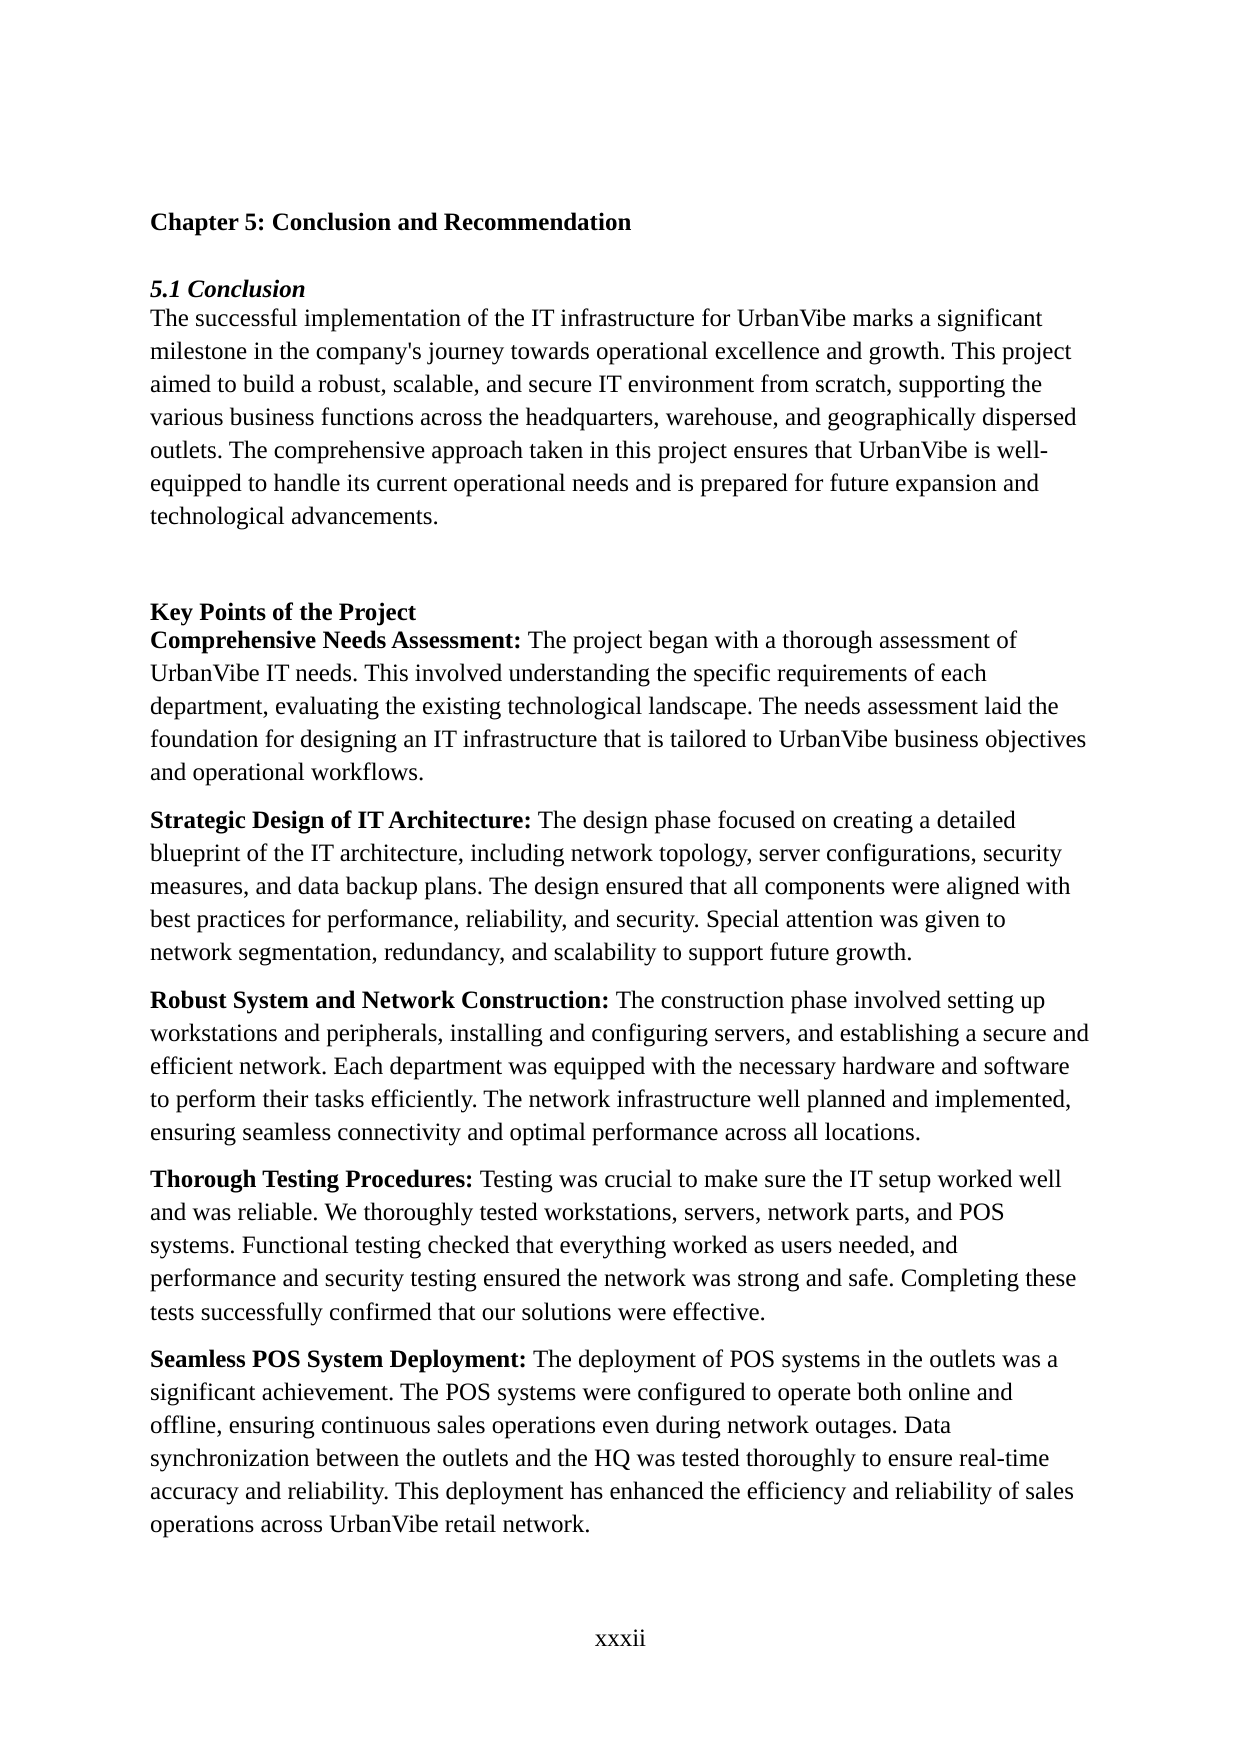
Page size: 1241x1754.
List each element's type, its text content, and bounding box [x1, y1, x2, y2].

text The successful implementation of the IT infrastructure for UrbanVibe marks a significant milestone in the company's journey towards operational excellence and growth. This project aimed to build a robust, scalable, and secure IT environment from scratch, supporting the various business functions across the headquarters, warehouse, and geographically dispersed outlets. The comprehensive approach taken in this project ensures that UrbanVibe is well-equipped to handle its current operational needs and is prepared for future expansion and technological advancements. [150, 303, 1090, 530]
text Key Points of the Project [150, 597, 1090, 625]
text 5.1 Conclusion [150, 274, 1090, 303]
text Comprehensive Needs Assessment: The project began with a thorough assessment of UrbanVibe IT needs. This involved understanding the specific requirements of each department, evaluating the existing technological landscape. The needs assessment laid the foundation for designing an IT infrastructure that is tailored to UrbanVibe business objectives and operational workflows. [150, 625, 1090, 786]
text Chapter 5: Conclusion and Recommendation [150, 207, 1090, 236]
text Thorough Testing Procedures: Testing was crucial to make sure the IT setup worked well and was reliable. We thoroughly tested workstations, servers, network parts, and POS systems. Functional testing checked that everything worked as users needed, and performance and security testing ensured the network was strong and safe. Completing these tests successfully confirmed that our solutions were effective. [150, 1164, 1090, 1325]
text Seamless POS System Deployment: The deployment of POS systems in the outlets was a significant achievement. The POS systems were configured to operate both online and offline, ensuring continuous sales operations even during network outages. Data synchronization between the outlets and the HQ was tested thoroughly to ensure real-time accuracy and reliability. This deployment has enhanced the efficiency and reliability of sales operations across UrbanVibe retail network. [150, 1344, 1090, 1538]
text Robust System and Network Construction: The construction phase involved setting up workstations and peripherals, installing and configuring servers, and establishing a secure and efficient network. Each department was equipped with the necessary hardware and software to perform their tasks efficiently. The network infrastructure well planned and implemented, ensuring seamless connectivity and optimal performance across all locations. [150, 985, 1090, 1146]
text Strategic Design of IT Architecture: The design phase focused on creating a detailed blueprint of the IT architecture, including network topology, server configurations, security measures, and data backup plans. The design ensured that all components were aligned with best practices for performance, reliability, and security. Special attention was given to network segmentation, redundancy, and scalability to support future growth. [150, 805, 1090, 966]
